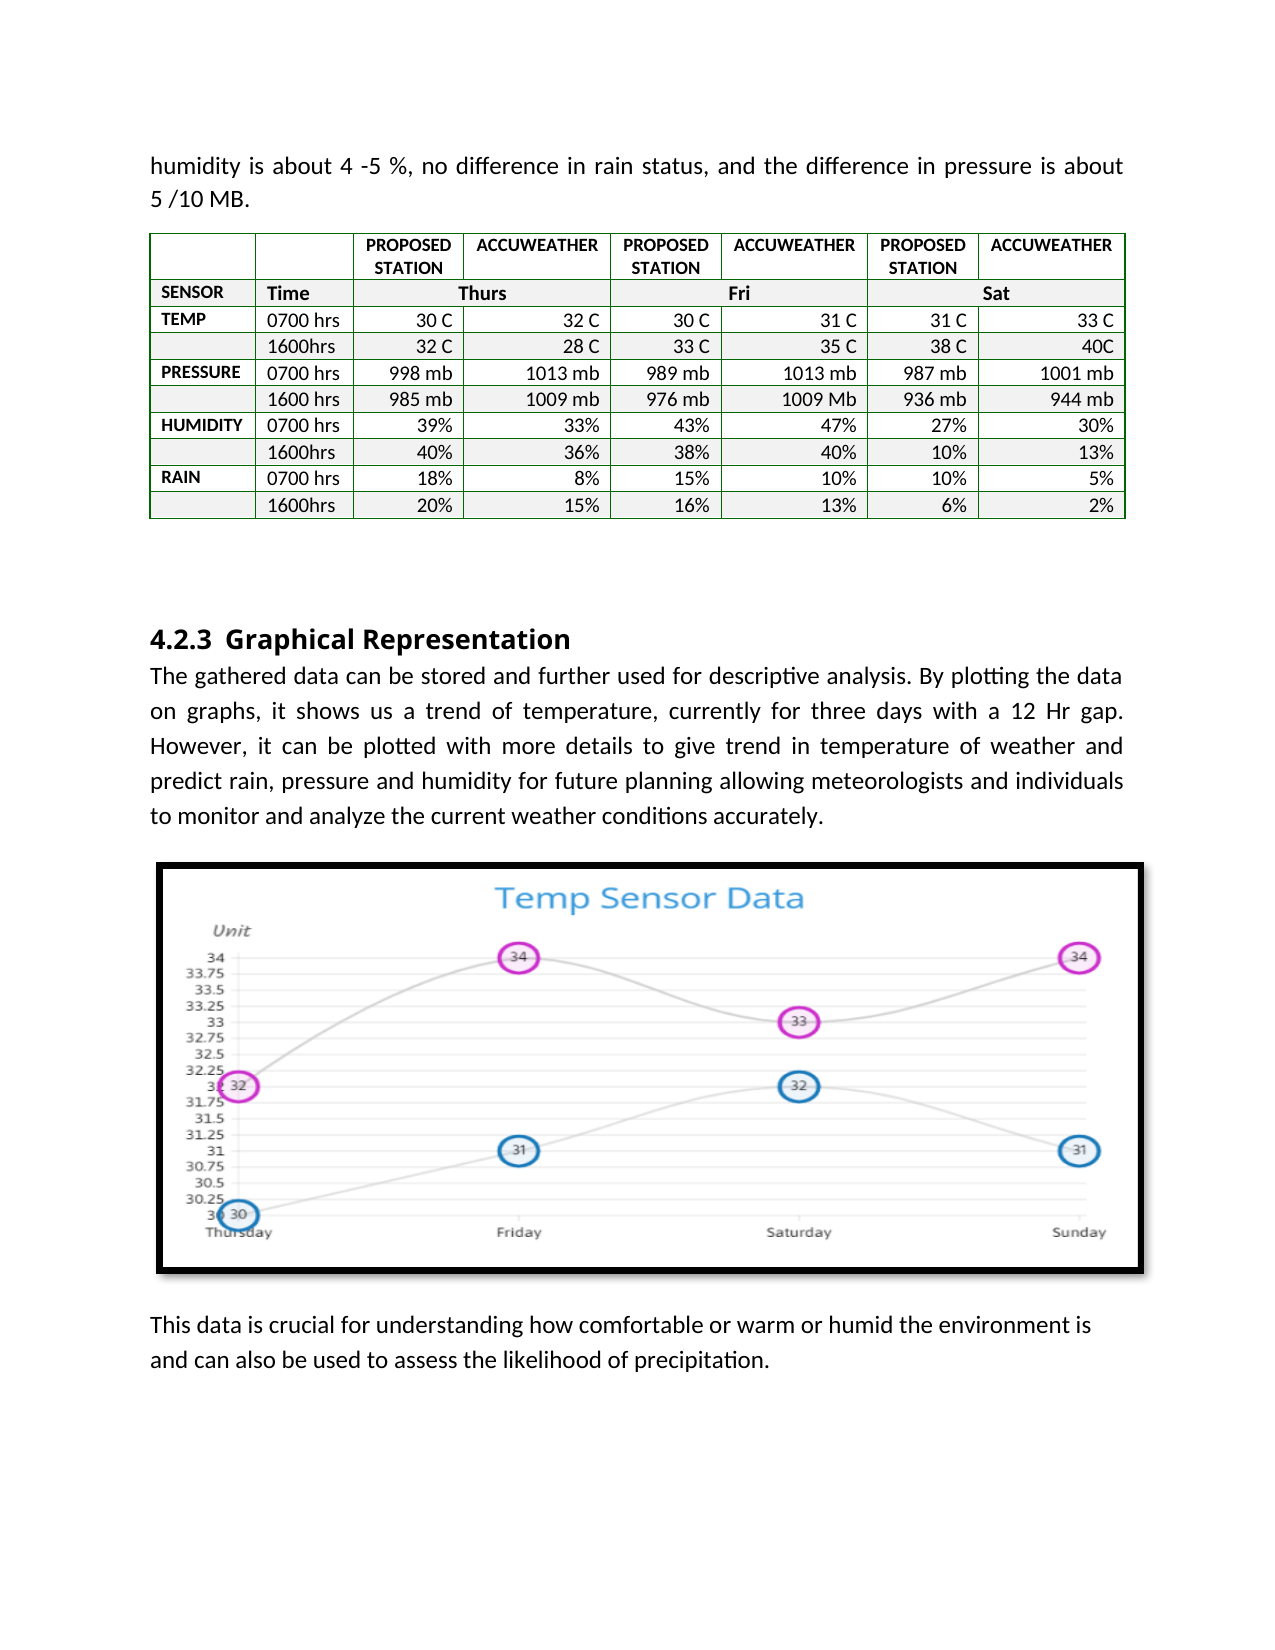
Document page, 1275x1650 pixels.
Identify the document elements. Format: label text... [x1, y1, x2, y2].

table_cell 6% [868, 492, 978, 517]
table_cell 0700 hrs [256, 360, 353, 385]
table_header [151, 234, 255, 279]
table_cell Thurs [354, 280, 610, 306]
table_header Accuweather [979, 234, 1124, 279]
table_cell 13% [979, 439, 1124, 464]
table_cell 10% [868, 466, 978, 491]
text This data is crucial for understanding how comfortable or warm or humid the environment is and can also be used to assess the likelihood of precipitation. [150, 1309, 1125, 1375]
table_cell 1009 mb [464, 386, 610, 412]
table_header Proposed Station [868, 234, 978, 279]
table_cell 33% [464, 413, 610, 438]
table_header Proposed Station [354, 234, 463, 279]
table_cell Rain [151, 466, 255, 491]
table_cell Pressure [151, 360, 255, 385]
table_cell 1013 mb [464, 360, 610, 385]
table_cell 989 mb [611, 360, 721, 385]
table_cell 32 C [464, 307, 610, 332]
table_cell 31 C [868, 307, 978, 332]
table_cell 18% [354, 466, 463, 491]
table_header [256, 234, 353, 279]
table_cell 985 mb [354, 386, 463, 412]
table_cell [151, 333, 255, 359]
table_cell 0700 hrs [256, 466, 353, 491]
table_cell 1600hrs [256, 492, 353, 517]
table_cell 16% [611, 492, 721, 517]
table_cell 976 mb [611, 386, 721, 412]
table_cell Sensor [151, 280, 255, 306]
table_cell 33 C [611, 333, 721, 359]
table_cell 30 C [611, 307, 721, 332]
table_cell 0700 hrs [256, 307, 353, 332]
subtitle Graphical Representation [150, 620, 1125, 657]
table_cell 38% [611, 439, 721, 464]
table_cell 936 mb [868, 386, 978, 412]
table_cell 10% [868, 439, 978, 464]
table_header Accuweather [722, 234, 867, 279]
table_cell 38 C [868, 333, 978, 359]
table_cell 40% [722, 439, 867, 464]
table_cell 10% [722, 466, 867, 491]
table_cell [151, 439, 255, 464]
table_cell 8% [464, 466, 610, 491]
table_cell 40% [354, 439, 463, 464]
table_header Proposed Station [611, 234, 721, 279]
table_cell 15% [464, 492, 610, 517]
table_cell 987 mb [868, 360, 978, 385]
table_cell 40C [979, 333, 1124, 359]
table_cell 1600hrs [256, 439, 353, 464]
table_cell 30% [979, 413, 1124, 438]
table_cell 43% [611, 413, 721, 438]
table_cell 33 C [979, 307, 1124, 332]
table_cell 998 mb [354, 360, 463, 385]
table_cell 5% [979, 466, 1124, 491]
table_cell [151, 386, 255, 412]
picture [163, 869, 1138, 1267]
table_cell 2% [979, 492, 1124, 517]
table_cell 30 C [354, 307, 463, 332]
table_cell Temp [151, 307, 255, 332]
table_header Accuweather [464, 234, 610, 279]
table_cell 20% [354, 492, 463, 517]
table_cell 39% [354, 413, 463, 438]
table_cell 15% [611, 466, 721, 491]
table_cell 1013 mb [722, 360, 867, 385]
table_cell 1001 mb [979, 360, 1124, 385]
text The gathered data can be stored and further used for descriptive analysis. By plotting the data on graphs, it shows us a trend of temperature, currently for three days with a 12 Hr gap. However, it can be plotted with more details to give trend in temperature of weather and predict rain, pressure and humidity for future planning allowing meteorologists and individuals to monitor and analyze the current weather conditions accurately. [150, 660, 1125, 831]
table_cell Time [256, 280, 353, 306]
table_cell 1600hrs [256, 333, 353, 359]
table_cell 28 C [464, 333, 610, 359]
table_cell [151, 492, 255, 517]
table_cell 1600 hrs [256, 386, 353, 412]
table_cell Sat [868, 280, 1124, 306]
table_cell 31 C [722, 307, 867, 332]
table_cell 35 C [722, 333, 867, 359]
table_cell Humidity [151, 413, 255, 438]
table_cell 1009 Mb [722, 386, 867, 412]
table_cell 13% [722, 492, 867, 517]
table_cell 0700 hrs [256, 413, 353, 438]
table_cell 36% [464, 439, 610, 464]
table_cell 944 mb [979, 386, 1124, 412]
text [150, 150, 1125, 213]
table_cell 32 C [354, 333, 463, 359]
table_cell 27% [868, 413, 978, 438]
table_cell 47% [722, 413, 867, 438]
table_cell Fri [611, 280, 867, 306]
